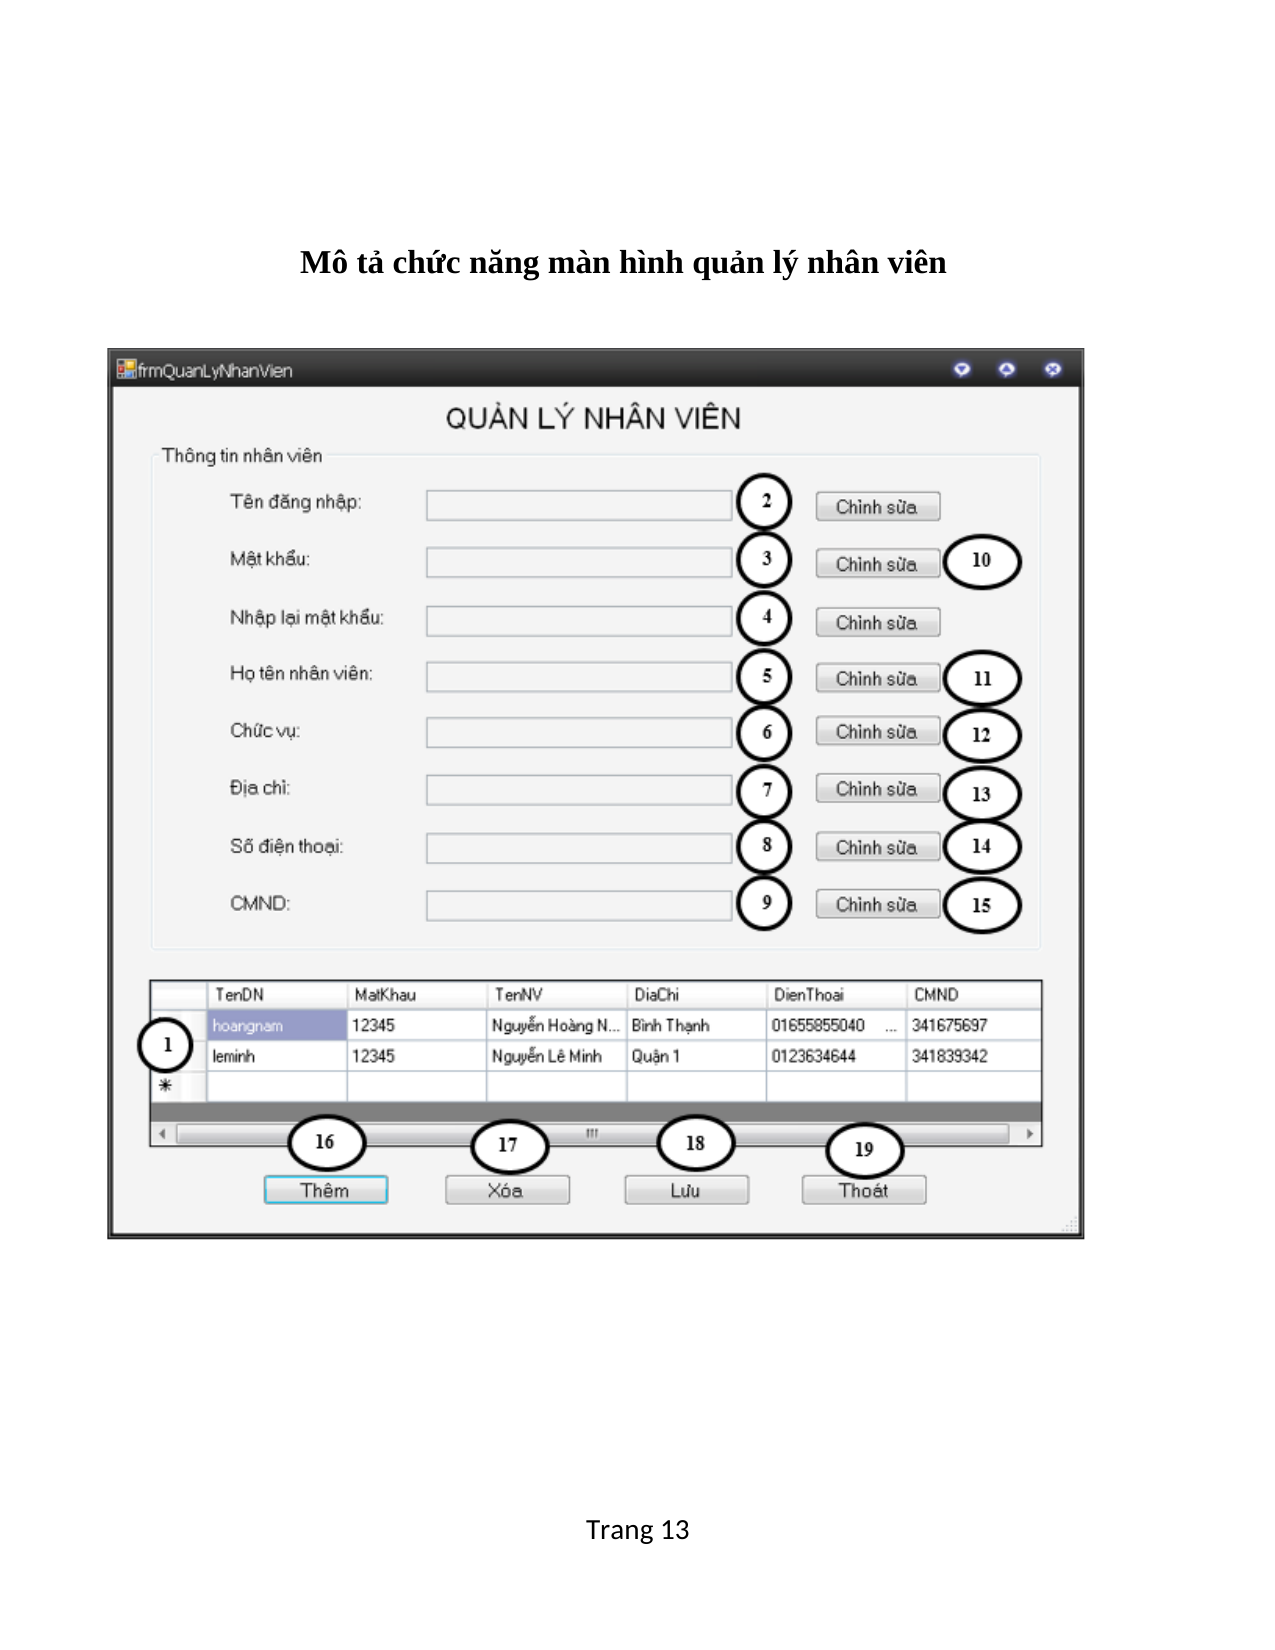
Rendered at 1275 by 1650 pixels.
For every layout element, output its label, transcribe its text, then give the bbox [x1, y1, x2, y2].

text Mô tả chức năng màn hình quản lý nhân viên [225, 242, 1125, 281]
picture [106, 348, 1085, 1241]
